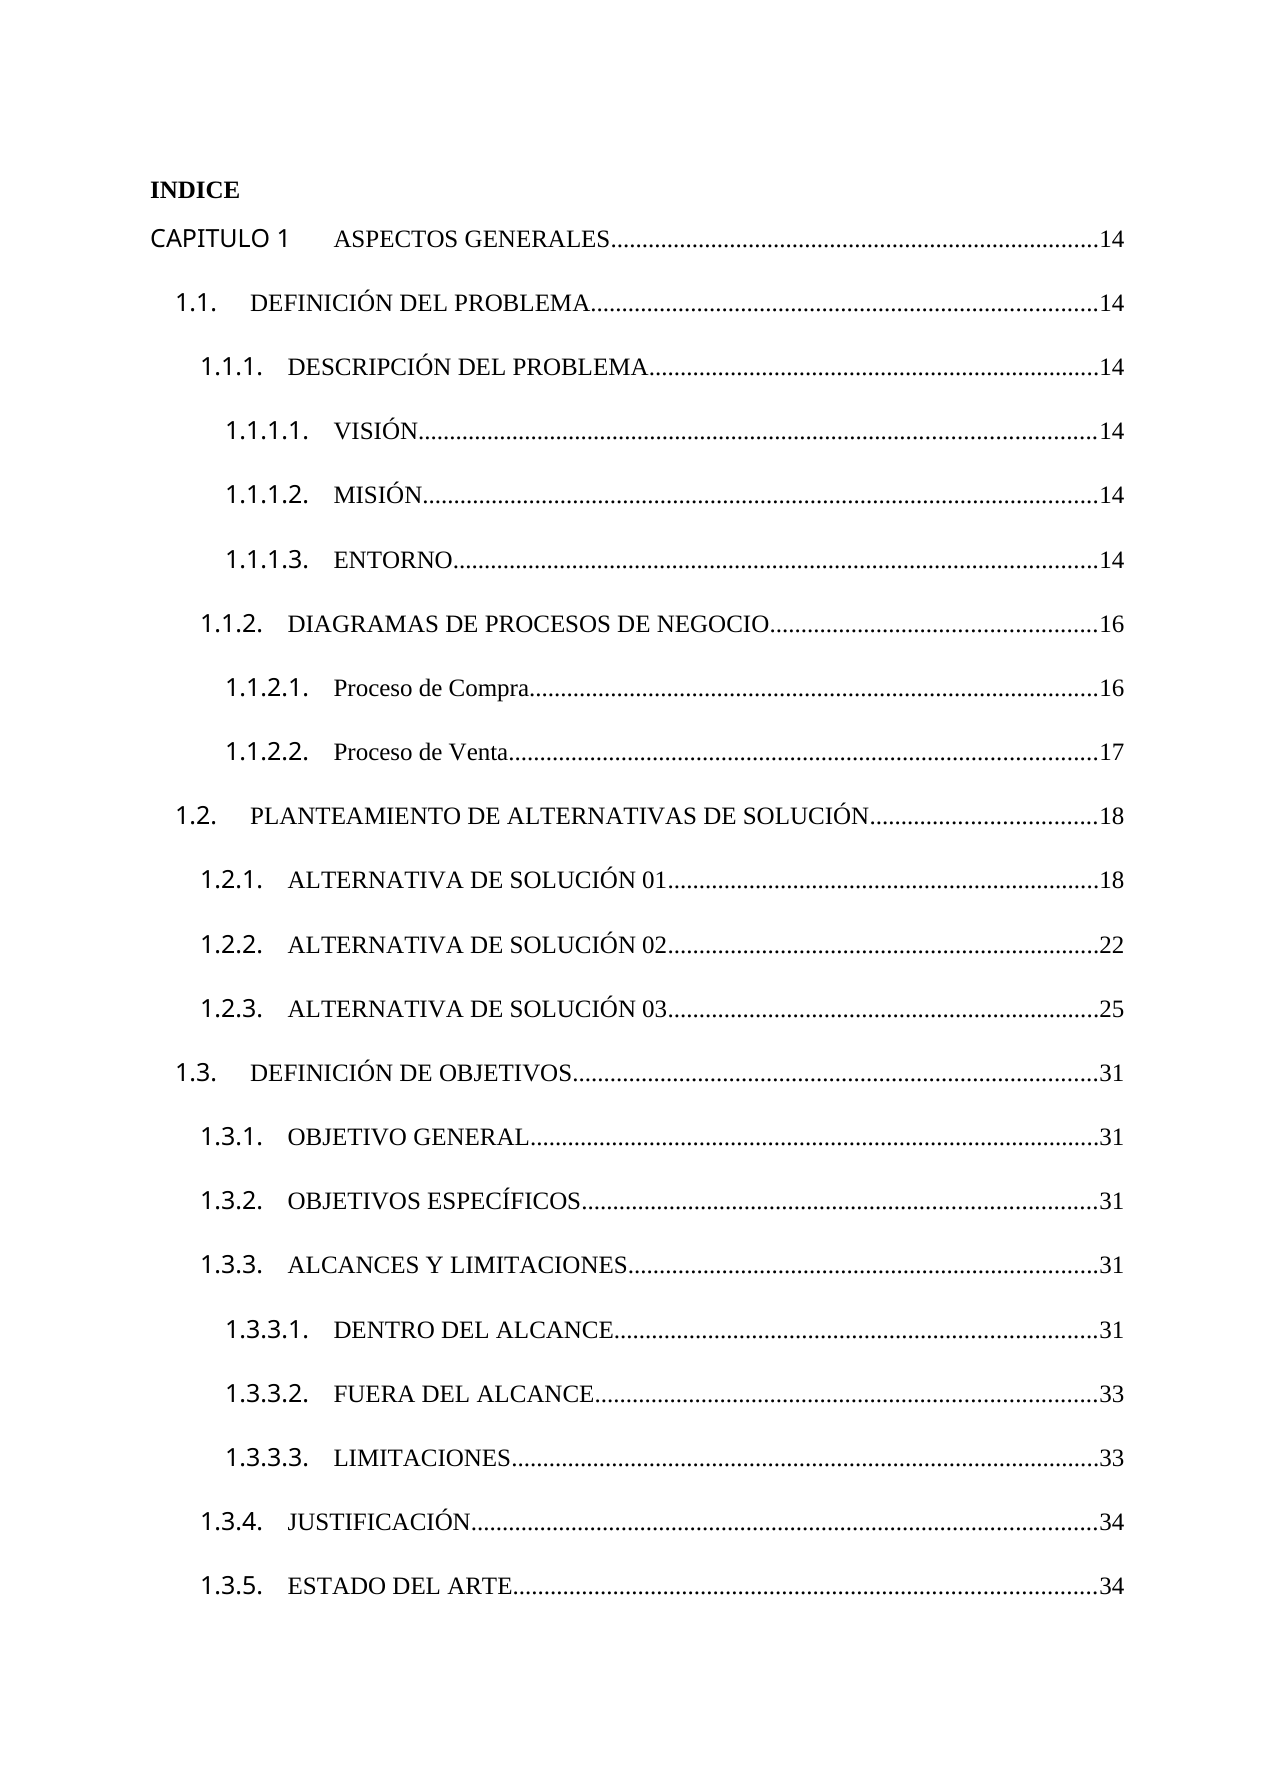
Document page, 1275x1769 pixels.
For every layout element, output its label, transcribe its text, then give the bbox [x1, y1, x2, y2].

text 1.3.3.3. LIMITACIONES 33 [225, 1439, 1125, 1474]
text 1.1.1.3. ENTORNO 14 [225, 541, 1125, 575]
text CAPITULO 1 ASPECTOS GENERALES 14 [150, 220, 1125, 254]
text 1.2.3. ALTERNATIVA DE SOLUCIÓN 03 25 [200, 990, 1125, 1024]
text 1.1.2. DIAGRAMAS DE PROCESOS DE NEGOCIO 16 [200, 605, 1125, 639]
text 1.3.5. ESTADO DEL ARTE 34 [200, 1568, 1125, 1602]
text 1.2.1. ALTERNATIVA DE SOLUCIÓN 01 18 [200, 862, 1125, 896]
text 1.1.1. DESCRIPCIÓN DEL PROBLEMA 14 [200, 349, 1125, 383]
text 1.3.1. OBJETIVO GENERAL 31 [200, 1119, 1125, 1153]
text 1.1.2.2. Proceso de Venta 17 [225, 734, 1125, 768]
text 1.3.3. ALCANCES Y LIMITACIONES 31 [200, 1247, 1125, 1281]
text 1.1.1.2. MISIÓN 14 [225, 477, 1125, 511]
text 1.3.2. OBJETIVOS ESPECÍFICOS 31 [200, 1183, 1125, 1217]
text 1.3.4. JUSTIFICACIÓN 34 [200, 1504, 1125, 1538]
text 1.2.2. ALTERNATIVA DE SOLUCIÓN 02 22 [200, 926, 1125, 960]
text 1.1. DEFINICIÓN DEL PROBLEMA 14 [175, 284, 1125, 319]
text 1.1.2.1. Proceso de Compra 16 [225, 669, 1125, 704]
text 1.2. PLANTEAMIENTO DE ALTERNATIVAS DE SOLUCIÓN 18 [175, 798, 1125, 832]
text INDICE [150, 175, 1125, 204]
text 1.3.3.2. FUERA DEL ALCANCE 33 [225, 1375, 1125, 1409]
text 1.3. DEFINICIÓN DE OBJETIVOS 31 [175, 1054, 1125, 1089]
text 1.3.3.1. DENTRO DEL ALCANCE 31 [225, 1311, 1125, 1345]
text 1.1.1.1. VISIÓN 14 [225, 413, 1125, 447]
